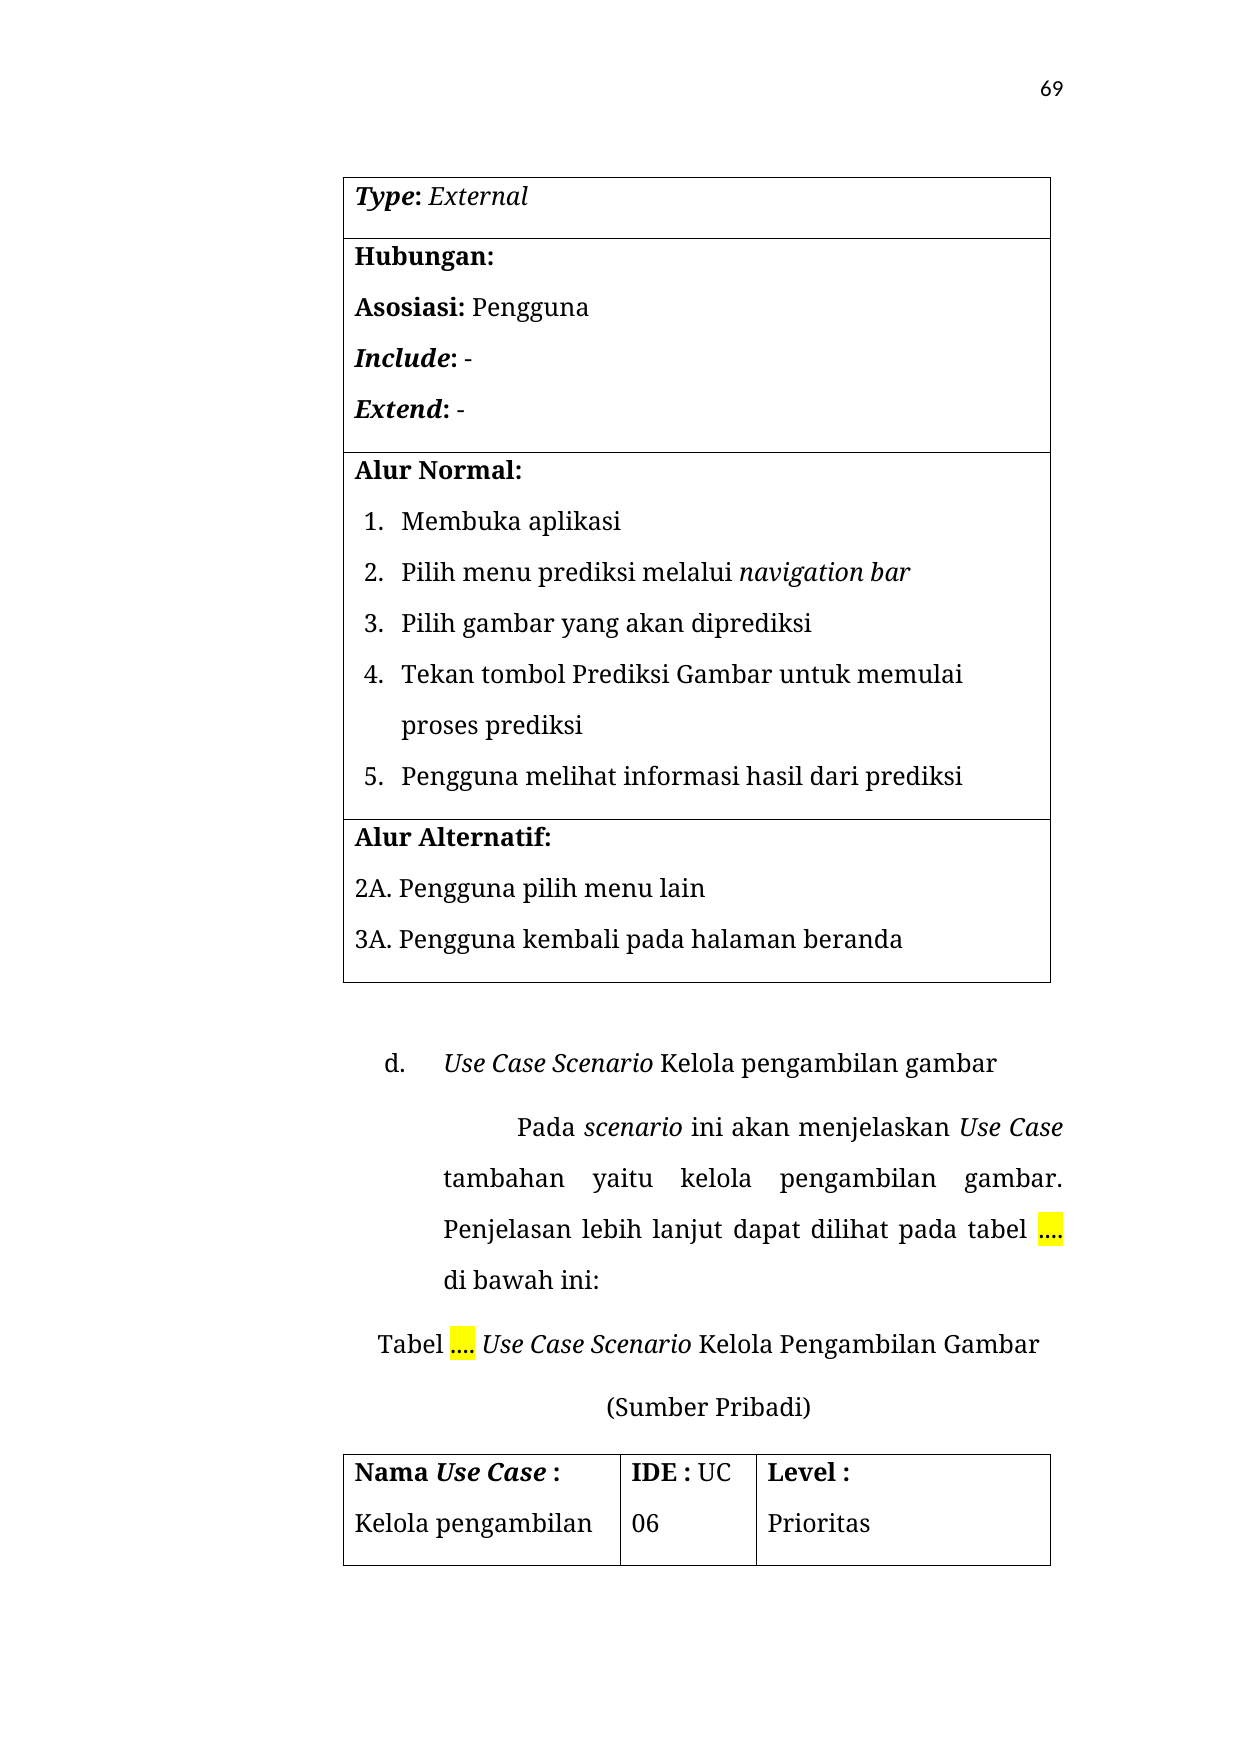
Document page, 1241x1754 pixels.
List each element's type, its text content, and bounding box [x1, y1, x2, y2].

list Pada scenario ini akan menjelaskan Use Case tambahan yaitu kelola pengambilan gambar. Penjelasan lebih lanjut dapat dilihat pada tabel .... di bawah ini: [443, 1110, 1063, 1297]
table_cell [344, 178, 1050, 238]
table_cell Hubungan: Asosiasi: Pengguna Include: - Extend: - [344, 239, 1050, 452]
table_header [344, 1455, 620, 1565]
table_header IDE : UC 06 [621, 1455, 756, 1565]
table_cell Alur Alternatif: 2A. Pengguna pilih menu lain 3A. Pengguna kembali pada halaman beranda [344, 820, 1050, 982]
table_cell Alur Normal: Membuka aplikasi Pilih menu prediksi melalui navigation bar Pilih gambar yang akan diprediksi Tekan tombol Prediksi Gambar untuk memulai proses prediksi Pengguna melihat informasi hasil dari prediksi [344, 453, 1050, 819]
list Use Case Scenario Kelola pengambilan gambar [384, 1046, 1063, 1080]
list Tabel .... Use Case Scenario Kelola Pengambilan Gambar [354, 1326, 450, 1360]
table_header Level : Prioritas [757, 1455, 1050, 1565]
list Tabel .... Use Case Scenario Kelola Pengambilan Gambar [475, 1326, 1063, 1360]
list (Sumber Pribadi) [354, 1390, 1063, 1424]
